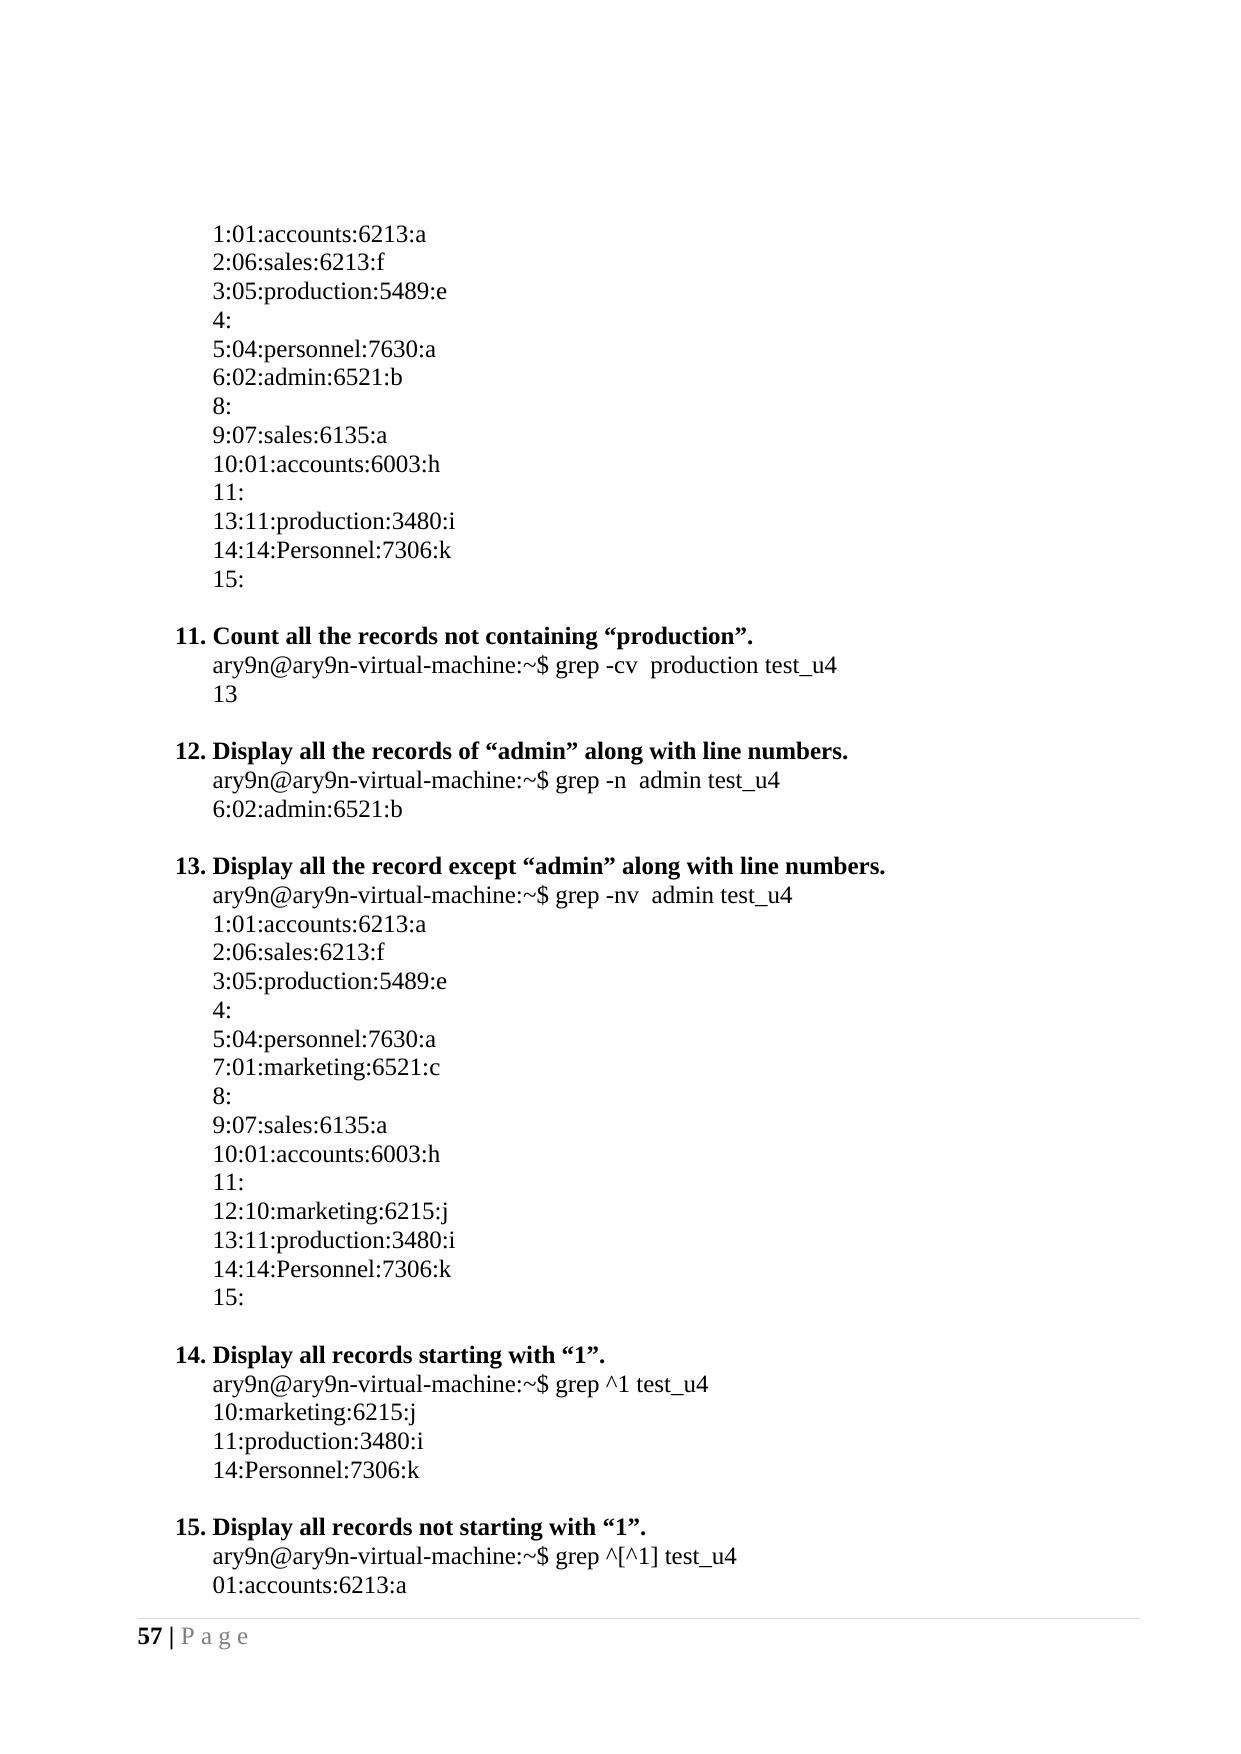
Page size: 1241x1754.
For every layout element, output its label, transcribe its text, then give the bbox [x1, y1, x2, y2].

text 11: [212, 477, 1140, 506]
text 13:11:production:3480:i [212, 506, 1140, 535]
text ary9n@ary9n-virtual-machine:~$ grep -nv admin test_u4 [212, 880, 1140, 909]
text 9:07:sales:6135:a [212, 1110, 1140, 1139]
text 5:04:personnel:7630:a [212, 334, 1140, 362]
text 10:marketing:6215:j [212, 1397, 1140, 1426]
text 01:accounts:6213:a [212, 1570, 1140, 1599]
text 3:05:production:5489:e [212, 966, 1140, 995]
text 15: [212, 564, 1140, 592]
text 13:11:production:3480:i [212, 1225, 1140, 1254]
text 5:04:personnel:7630:a [212, 1024, 1140, 1052]
text 14:14:Personnel:7306:k [212, 1254, 1140, 1282]
text 9:07:sales:6135:a [212, 420, 1140, 449]
text 7:01:marketing:6521:c [212, 1052, 1140, 1081]
list Display all records not starting with “1”. [175, 1512, 1140, 1541]
list Display all the records of “admin” along with line numbers. [175, 736, 1140, 765]
text 13 [212, 679, 1140, 707]
text 10:01:accounts:6003:h [212, 1139, 1140, 1167]
list Display all records starting with “1”. [175, 1340, 1140, 1369]
text 8: [212, 1081, 1140, 1110]
text 14:Personnel:7306:k [212, 1455, 1140, 1484]
list Display all the record except “admin” along with line numbers. [175, 851, 1140, 880]
text 1:01:accounts:6213:a [212, 909, 1140, 937]
text 11:production:3480:i [212, 1426, 1140, 1455]
text ary9n@ary9n-virtual-machine:~$ grep ^1 test_u4 [212, 1369, 1140, 1397]
list Count all the records not containing “production”. [175, 621, 1140, 650]
text 4: [212, 305, 1140, 334]
text 2:06:sales:6213:f [212, 247, 1140, 276]
text 8: [212, 391, 1140, 420]
text 6:02:admin:6521:b [212, 794, 1140, 822]
text 2:06:sales:6213:f [212, 937, 1140, 966]
text 11: [212, 1167, 1140, 1196]
text 14:14:Personnel:7306:k [212, 535, 1140, 564]
text 15: [212, 1282, 1140, 1311]
text ary9n@ary9n-virtual-machine:~$ grep ^[^1] test_u4 [212, 1541, 1140, 1570]
text 10:01:accounts:6003:h [212, 449, 1140, 477]
text ary9n@ary9n-virtual-machine:~$ grep -n admin test_u4 [212, 765, 1140, 794]
text 3:05:production:5489:e [212, 276, 1140, 305]
text ary9n@ary9n-virtual-machine:~$ grep -cv production test_u4 [212, 650, 1140, 679]
text 6:02:admin:6521:b [212, 362, 1140, 391]
text 1:01:accounts:6213:a [212, 219, 1140, 247]
text 4: [212, 995, 1140, 1024]
text 12:10:marketing:6215:j [212, 1196, 1140, 1225]
